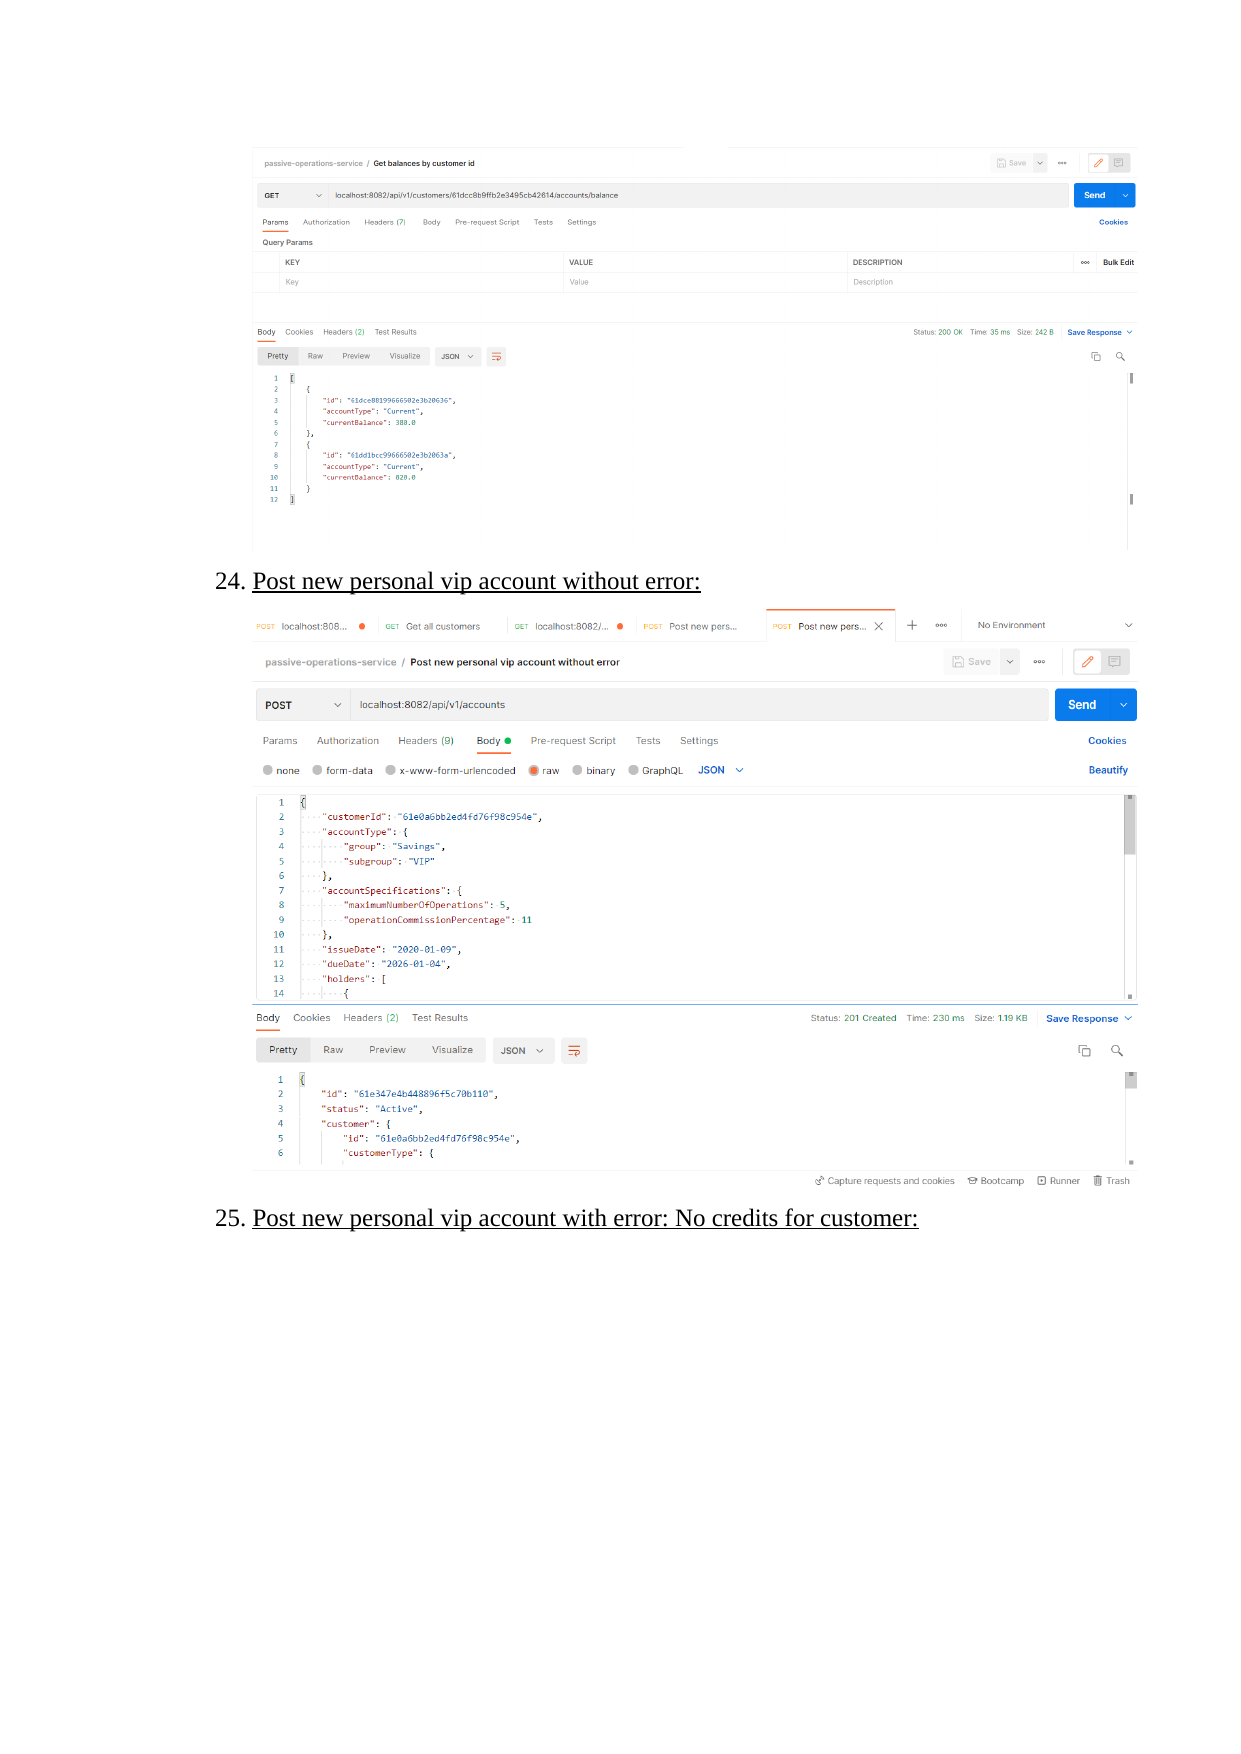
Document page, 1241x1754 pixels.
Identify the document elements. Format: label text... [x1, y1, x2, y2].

list Post new personal vip account with error: No credits for customer: [215, 1203, 1063, 1231]
list Post new personal vip account without error: [215, 566, 1063, 595]
picture [252, 147, 1138, 552]
picture [252, 609, 1138, 1189]
